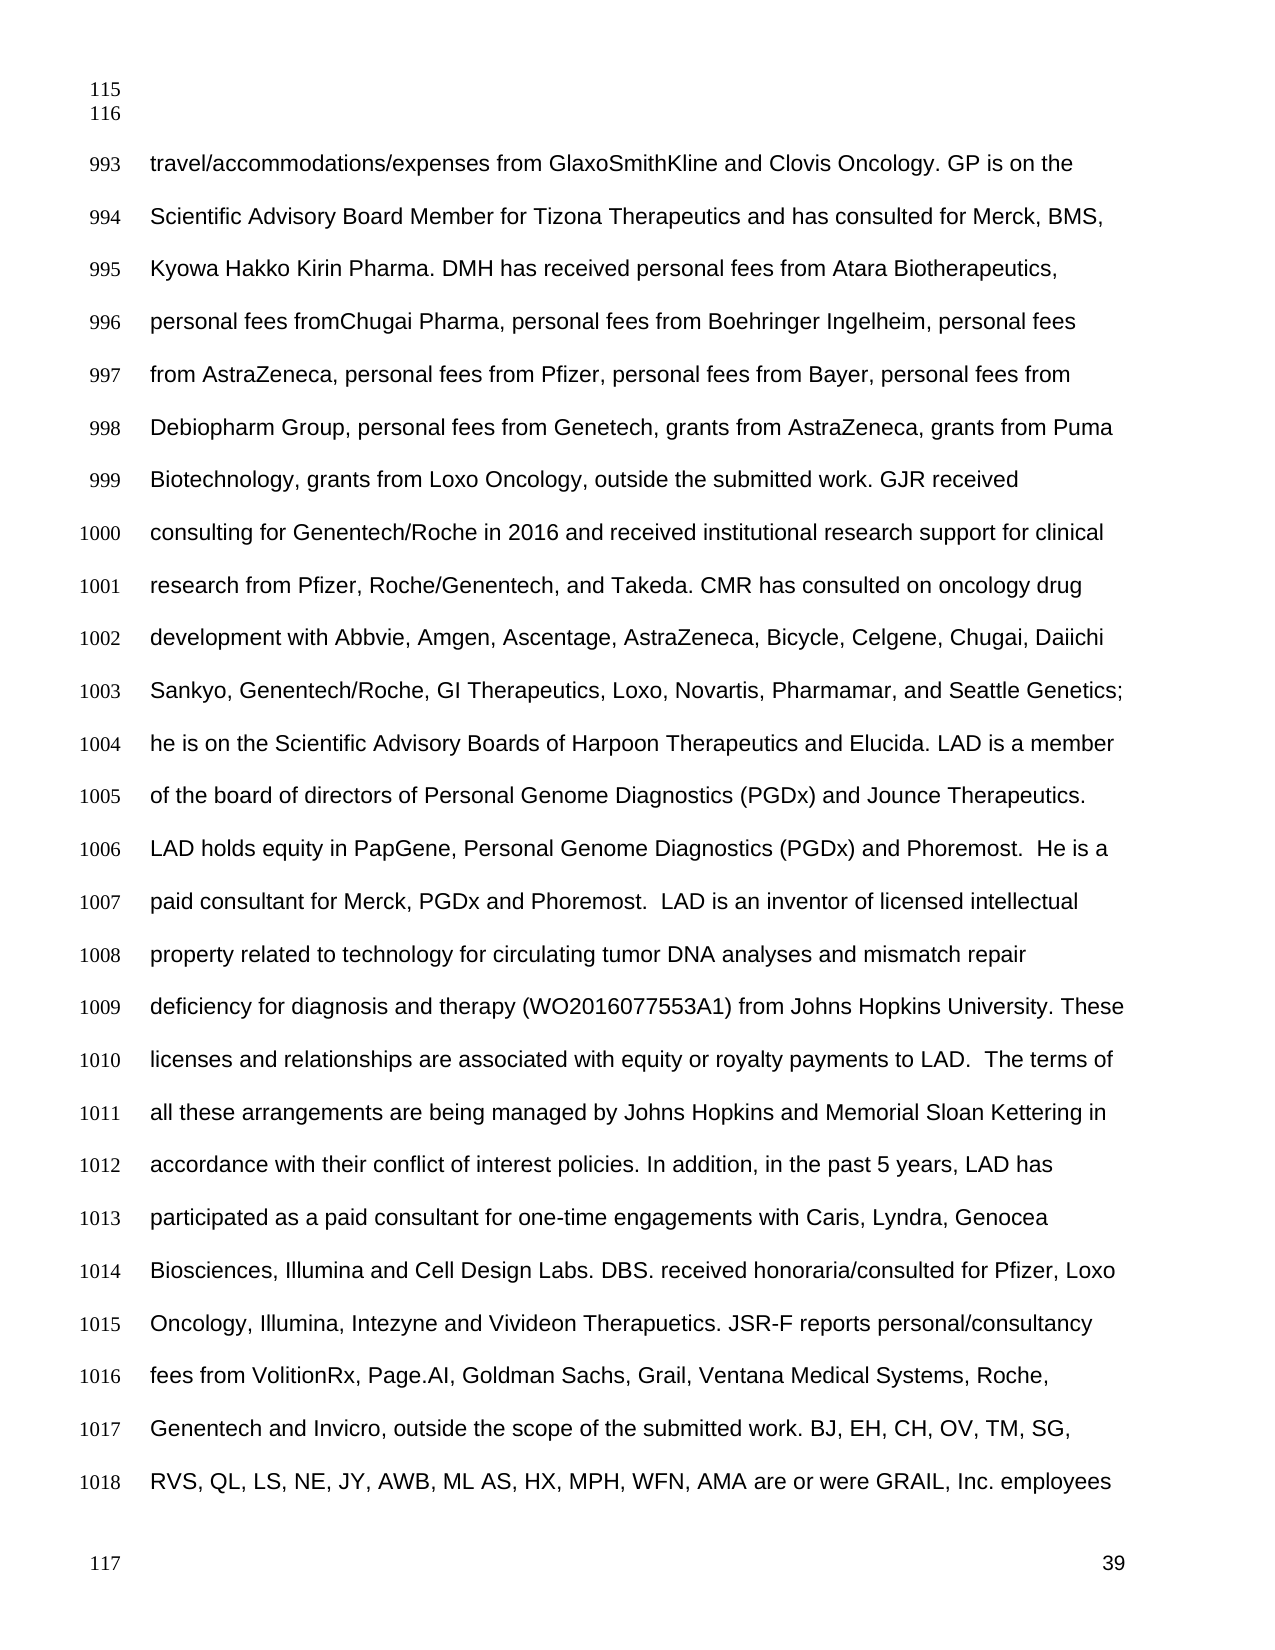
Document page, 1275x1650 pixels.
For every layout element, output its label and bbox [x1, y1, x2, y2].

text [150, 150, 1125, 387]
text [150, 413, 1125, 1494]
